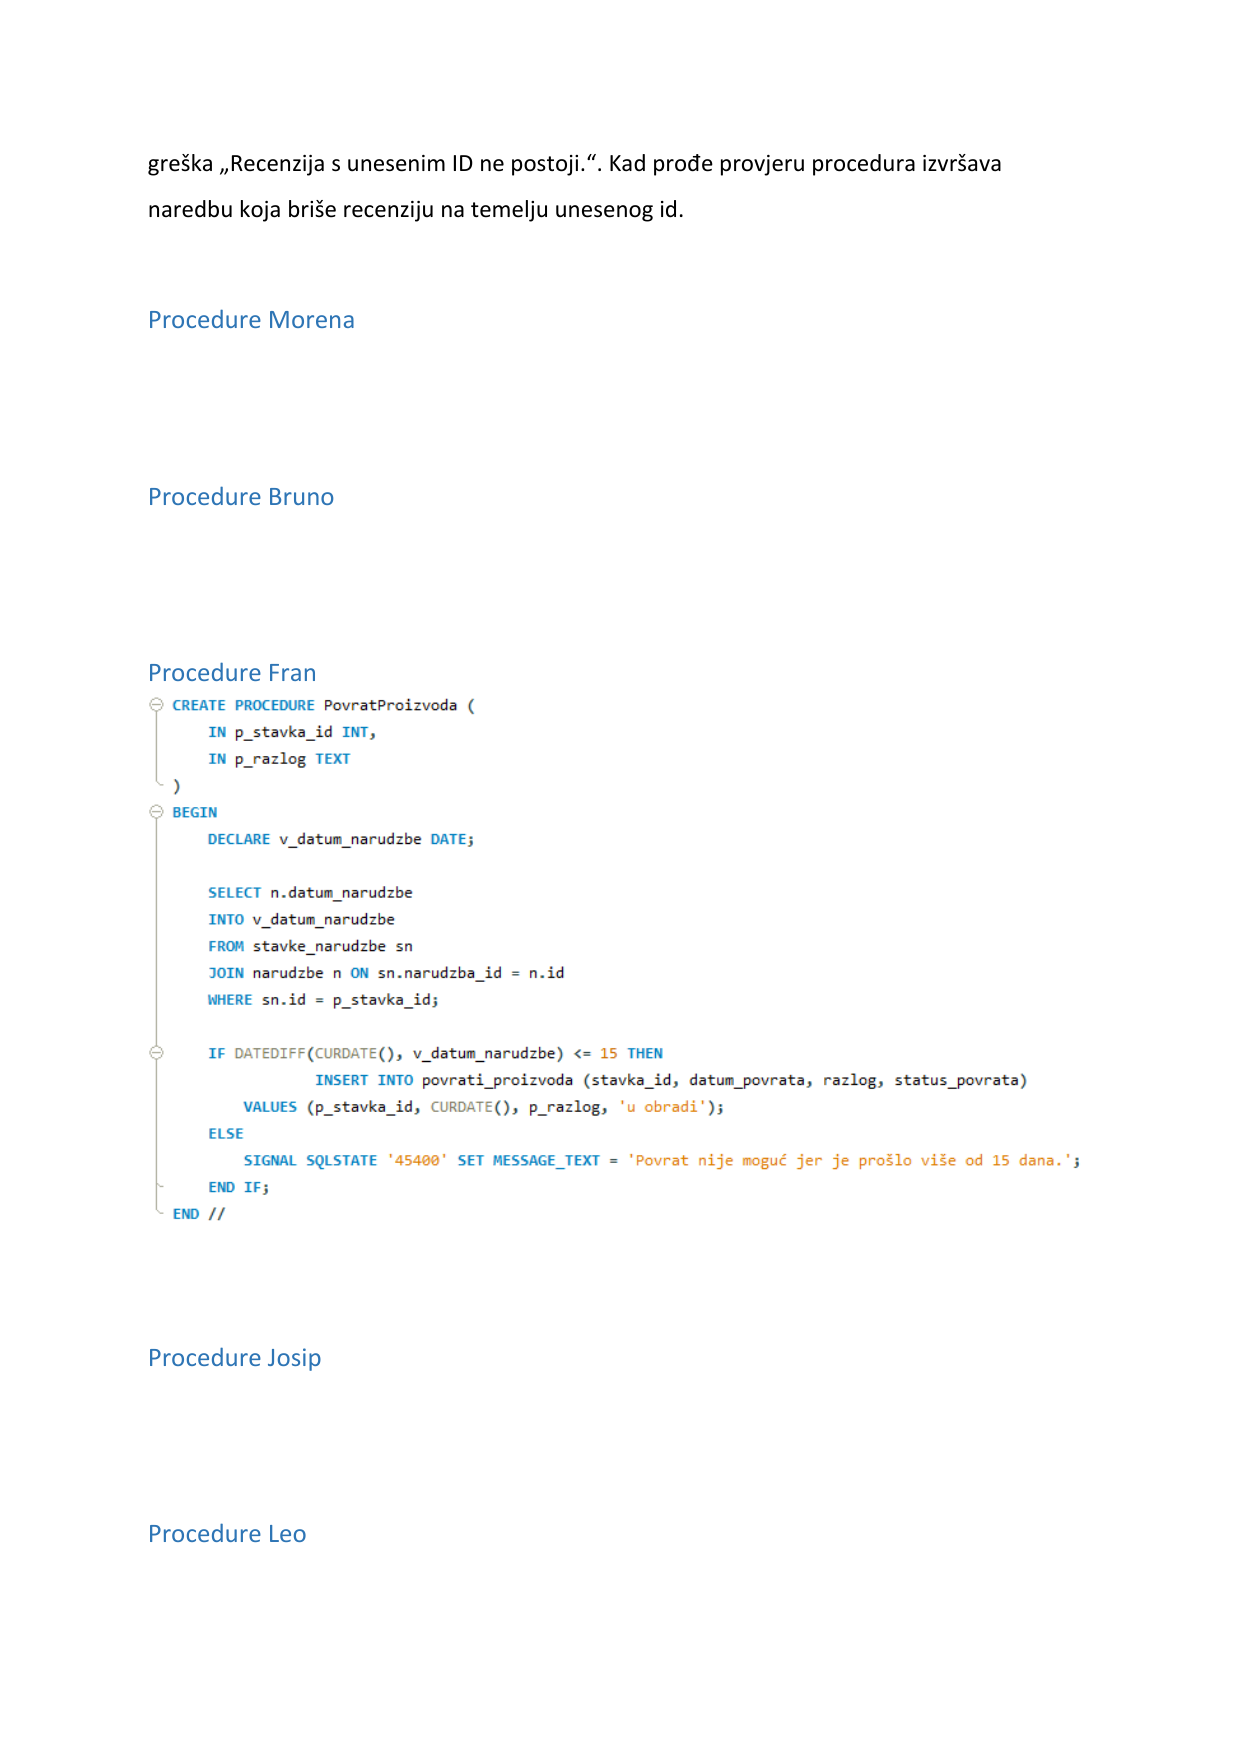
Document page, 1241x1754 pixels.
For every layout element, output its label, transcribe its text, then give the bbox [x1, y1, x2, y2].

subtitle Procedure Josip [148, 1340, 1093, 1373]
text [148, 148, 1093, 224]
subtitle Procedure Bruno [148, 479, 1093, 512]
subtitle Procedure Leo [148, 1516, 1093, 1549]
subtitle Procedure Fran [148, 655, 1093, 688]
subtitle Procedure Morena [148, 303, 1093, 336]
picture [147, 690, 1093, 1228]
